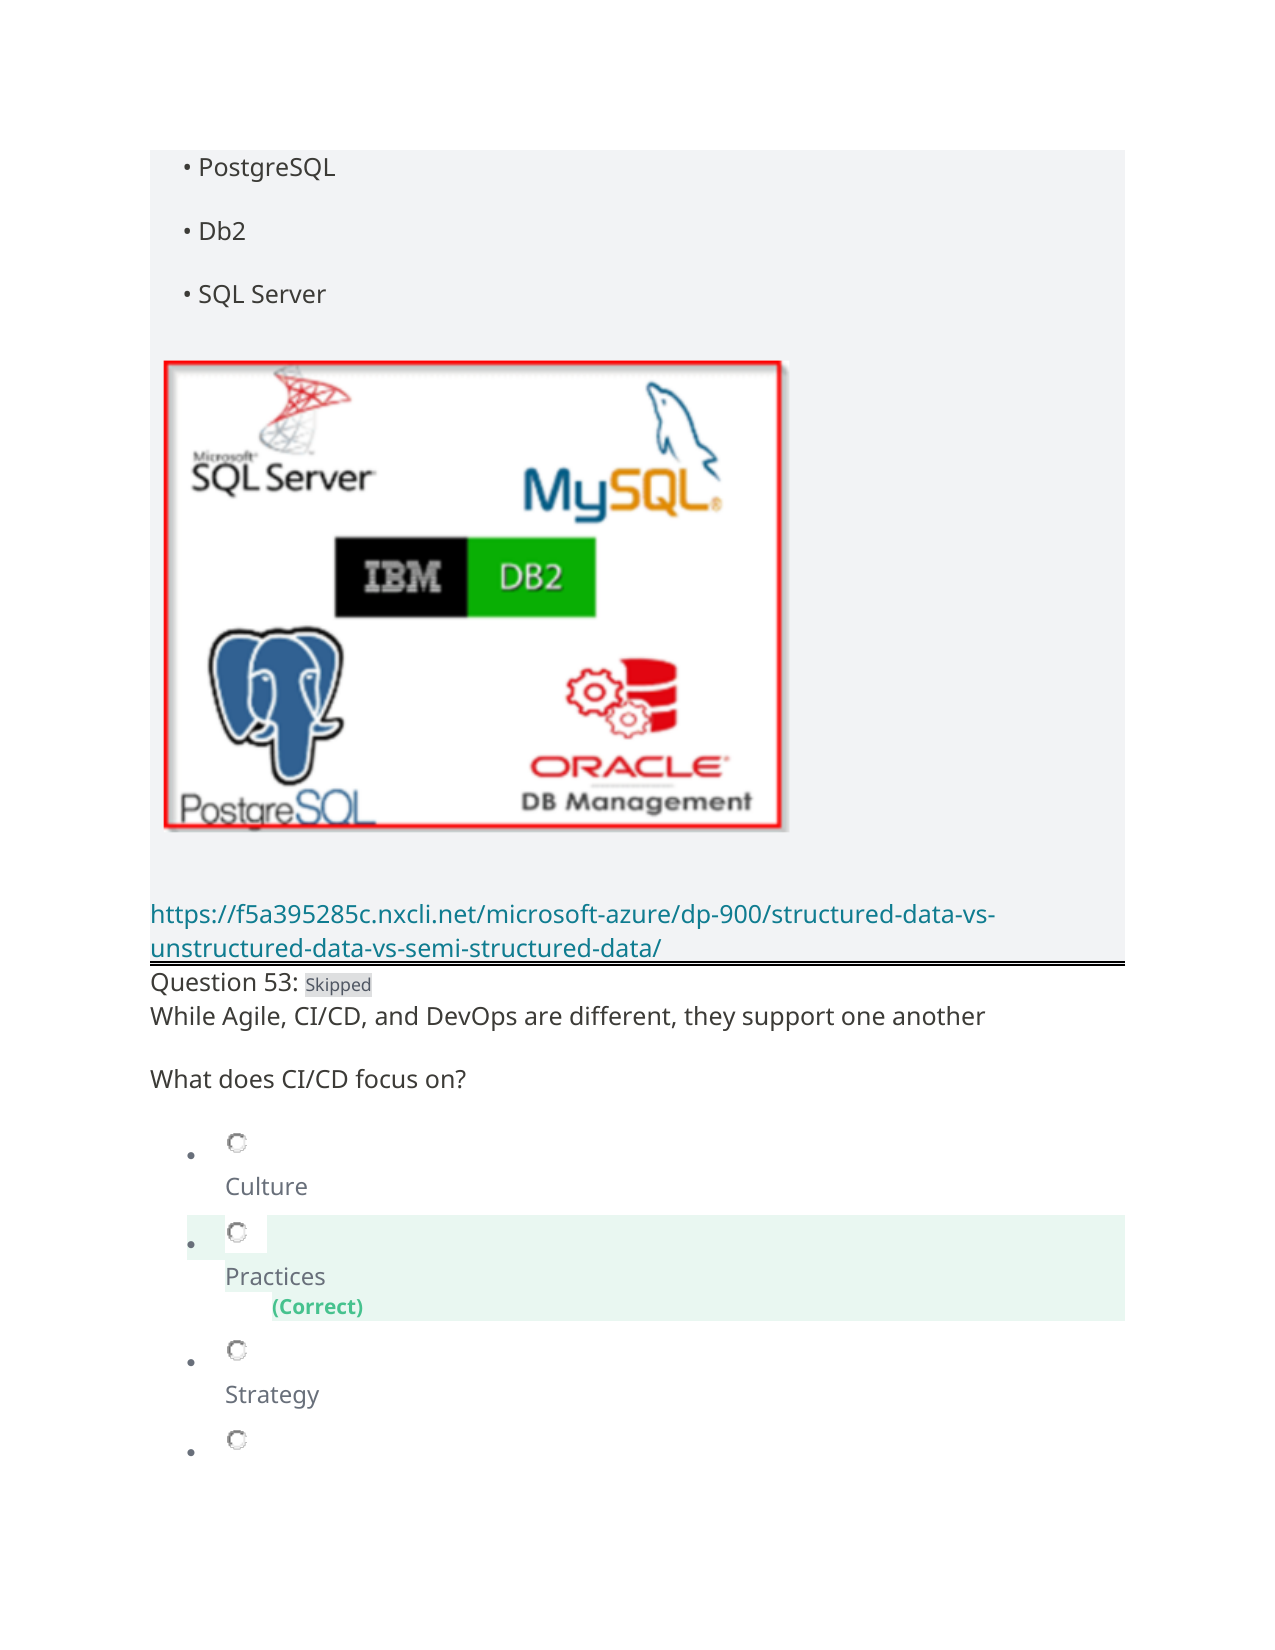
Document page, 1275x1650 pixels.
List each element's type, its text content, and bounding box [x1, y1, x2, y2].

text • Db2 [150, 213, 1125, 247]
text Practices [225, 1260, 1125, 1292]
text While Agile, CI/CD, and DevOps are different, they support one another [150, 999, 1125, 1033]
list ​ [187, 1215, 1125, 1260]
text Strategy [225, 1378, 1125, 1410]
text • SQL Server [150, 276, 1125, 311]
list ​ [187, 1423, 1125, 1467]
text • PostgreSQL [150, 150, 1125, 184]
list ​ [187, 1125, 1125, 1170]
text Question 53: Skipped [150, 966, 1125, 999]
text Culture [225, 1170, 1125, 1203]
text What does CI/CD focus on? [150, 1062, 1125, 1096]
text (Correct) [272, 1292, 1125, 1321]
picture [150, 339, 799, 834]
list ​ [187, 1333, 1125, 1378]
text https://f5a395285c.nxcli.net/microsoft-azure/dp-900/structured-data-vs-unstructured-data-vs-semi-structured-data/ [150, 897, 1125, 961]
